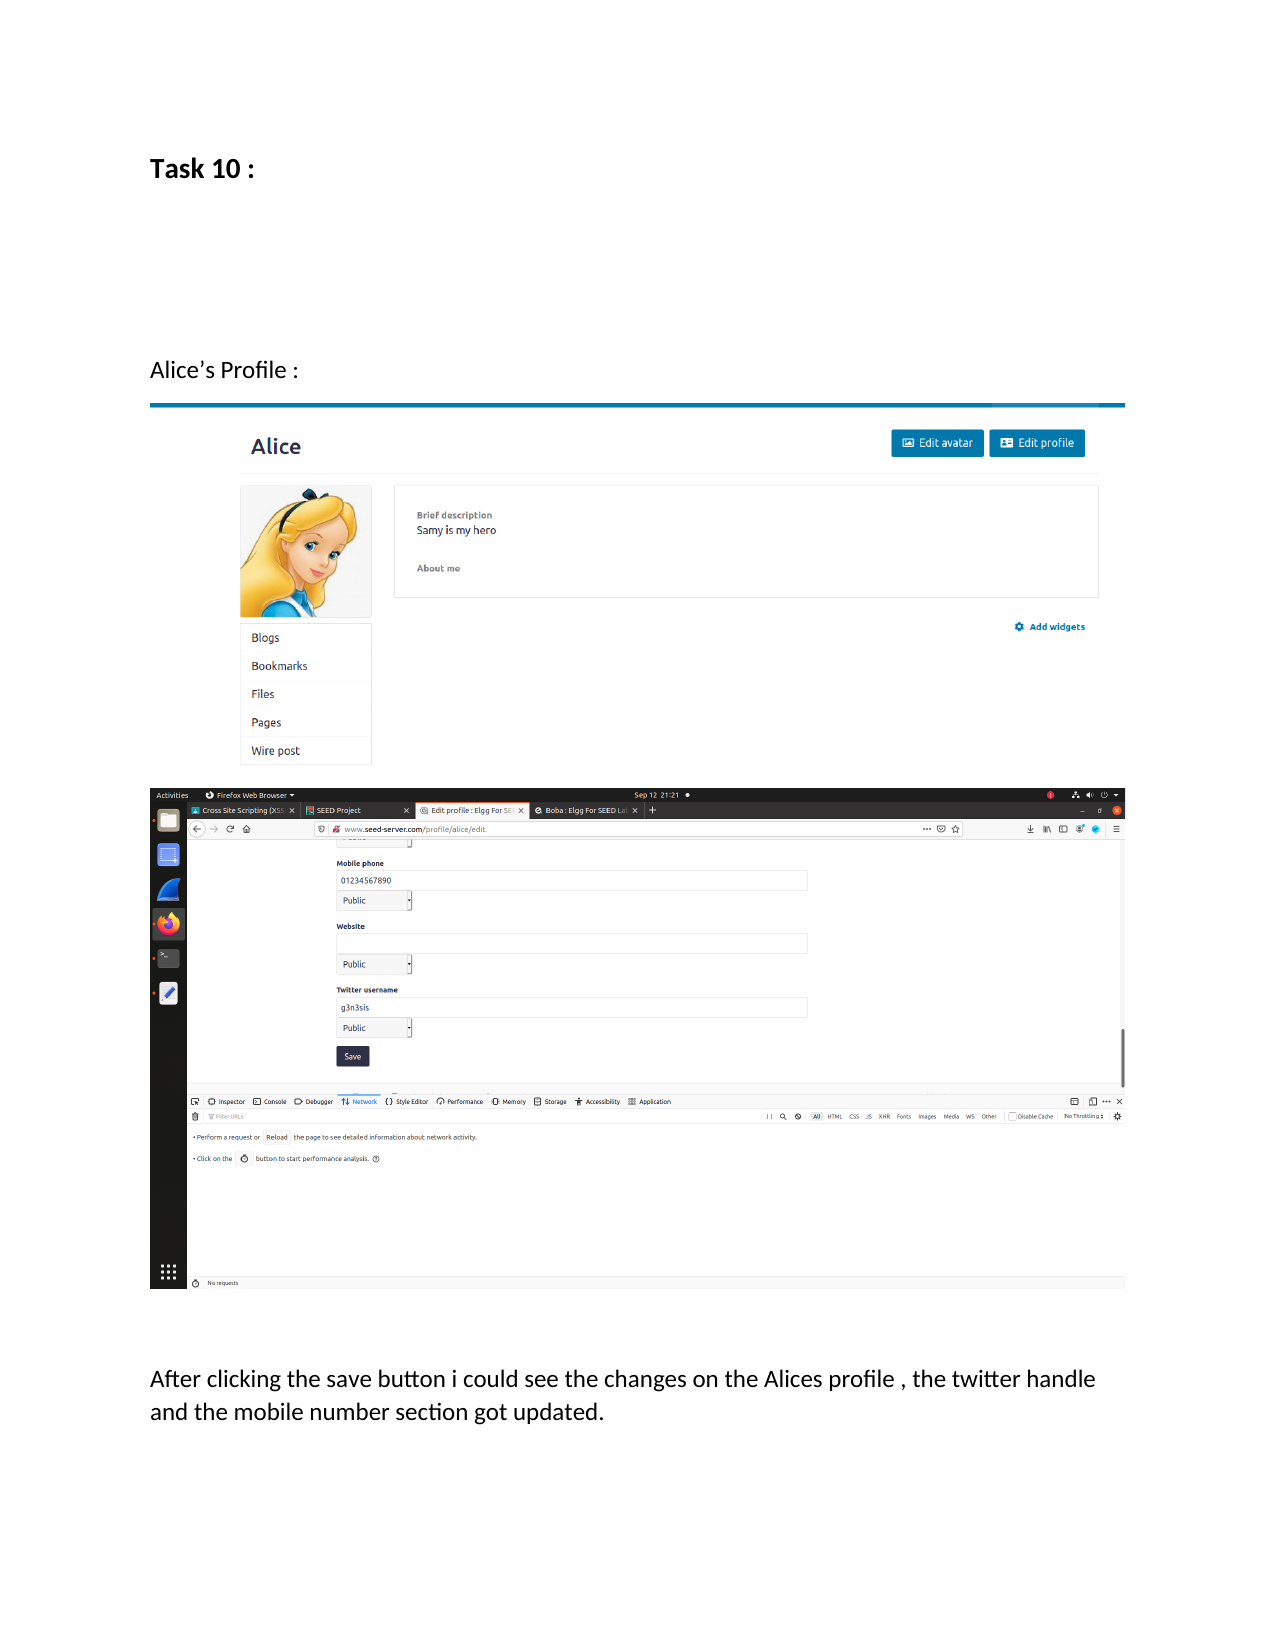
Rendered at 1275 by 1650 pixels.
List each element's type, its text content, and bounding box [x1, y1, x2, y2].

text Task 10 : [150, 150, 1125, 186]
text Alice’s Profile : [150, 354, 1125, 384]
picture [150, 403, 1125, 771]
text After clicking the save button i could see the changes on the Alices profile , the twitter handle and the mobile number section got updated. [150, 1363, 1125, 1426]
picture [150, 788, 1125, 1289]
